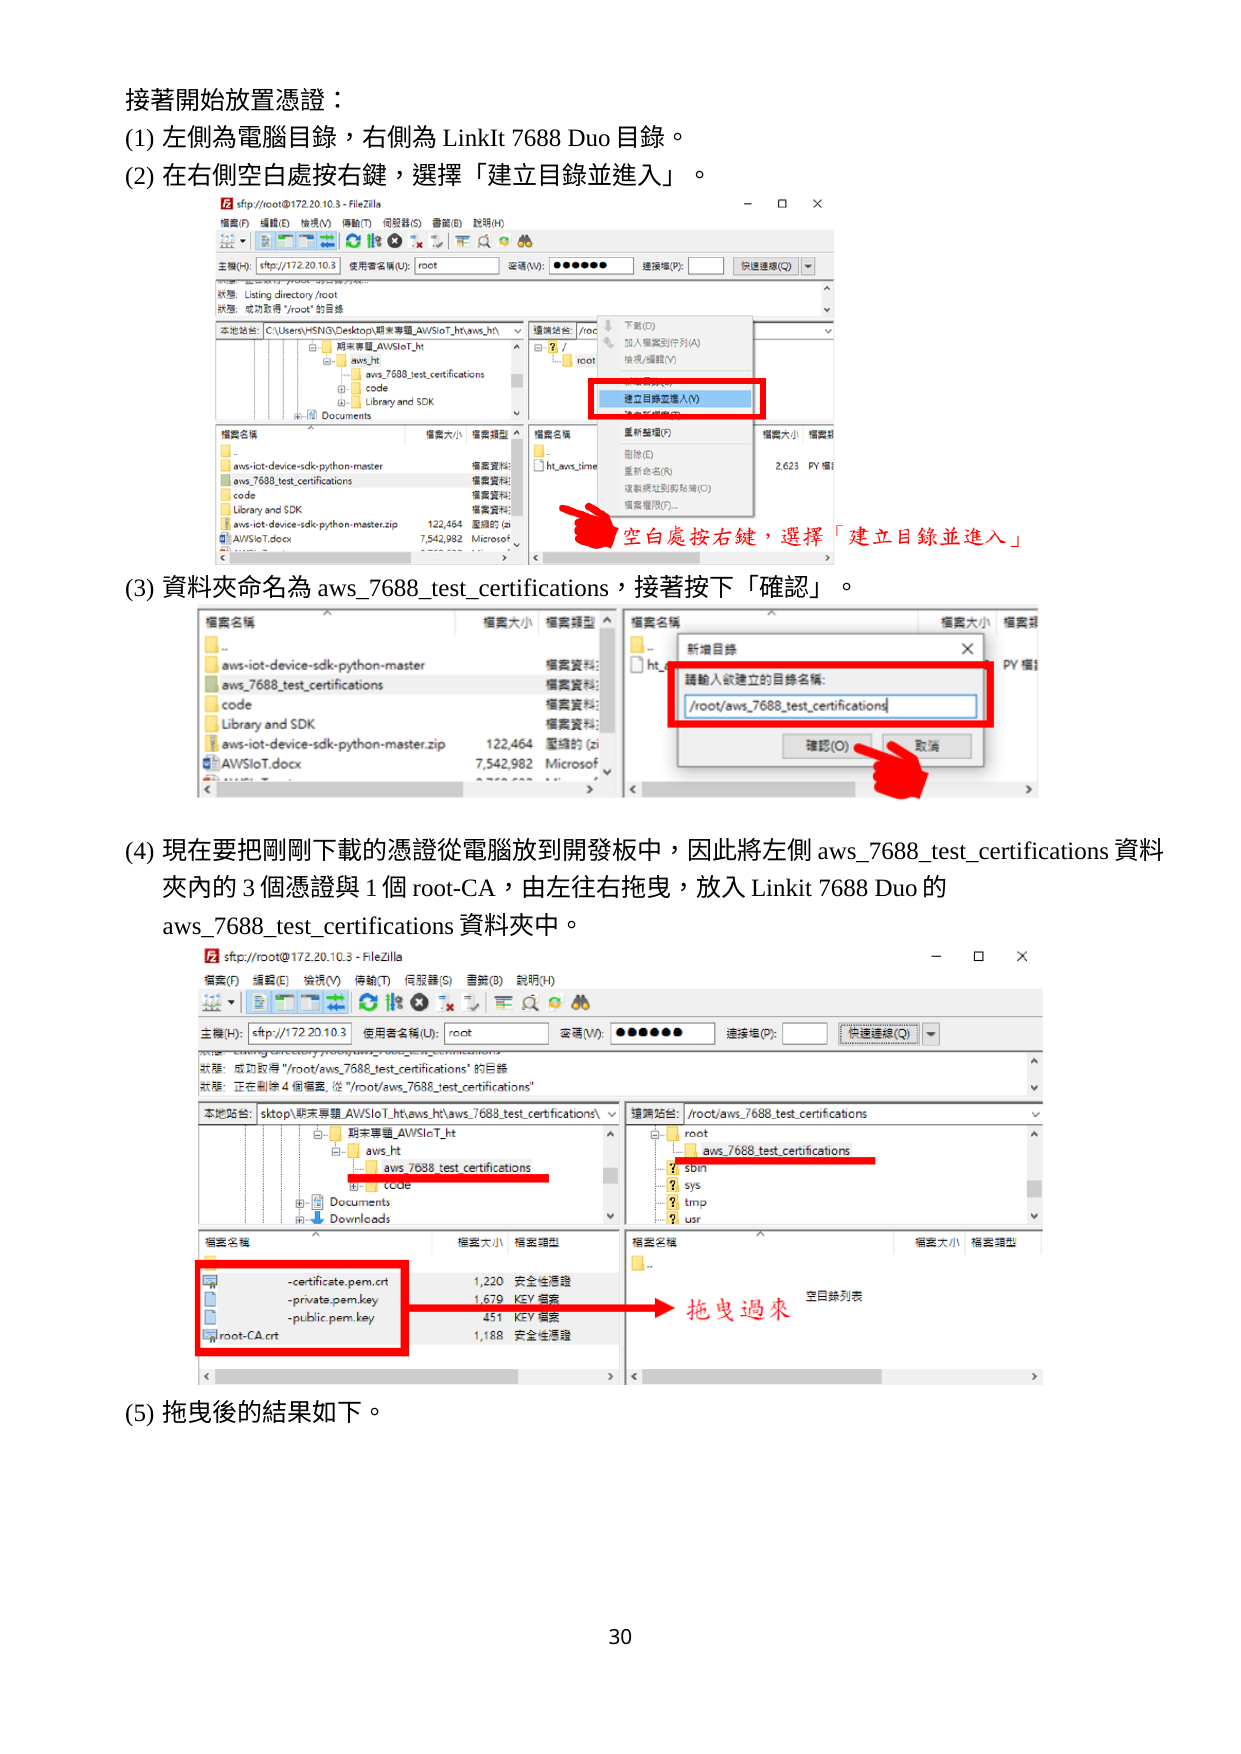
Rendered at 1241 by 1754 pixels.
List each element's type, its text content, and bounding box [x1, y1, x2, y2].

list 接著開始放置憑證： [125, 80, 1165, 117]
list 拖曳後的結果如下。 [125, 1392, 1165, 1430]
picture [215, 192, 1025, 566]
picture [195, 604, 1045, 805]
list 資料夾命名為aws_7688_test_certifications，接著按下「確認」。 [125, 567, 1165, 605]
list 現在要把剛剛下載的憑證從電腦放到開發板中，因此將左側aws_7688_test_certifications資料夾內的3個憑證與1個root-CA，由左往右拖曳，放入Linkit 7688 Duo的aws_7688_test_certifications資料夾中。 [125, 830, 1165, 942]
list 左側為電腦目錄，右側為LinkIt 7688 Duo目錄。 [125, 117, 1165, 155]
picture [194, 942, 1046, 1385]
list 在右側空白處按右鍵，選擇「建立目錄並進入」。 [125, 155, 1165, 192]
